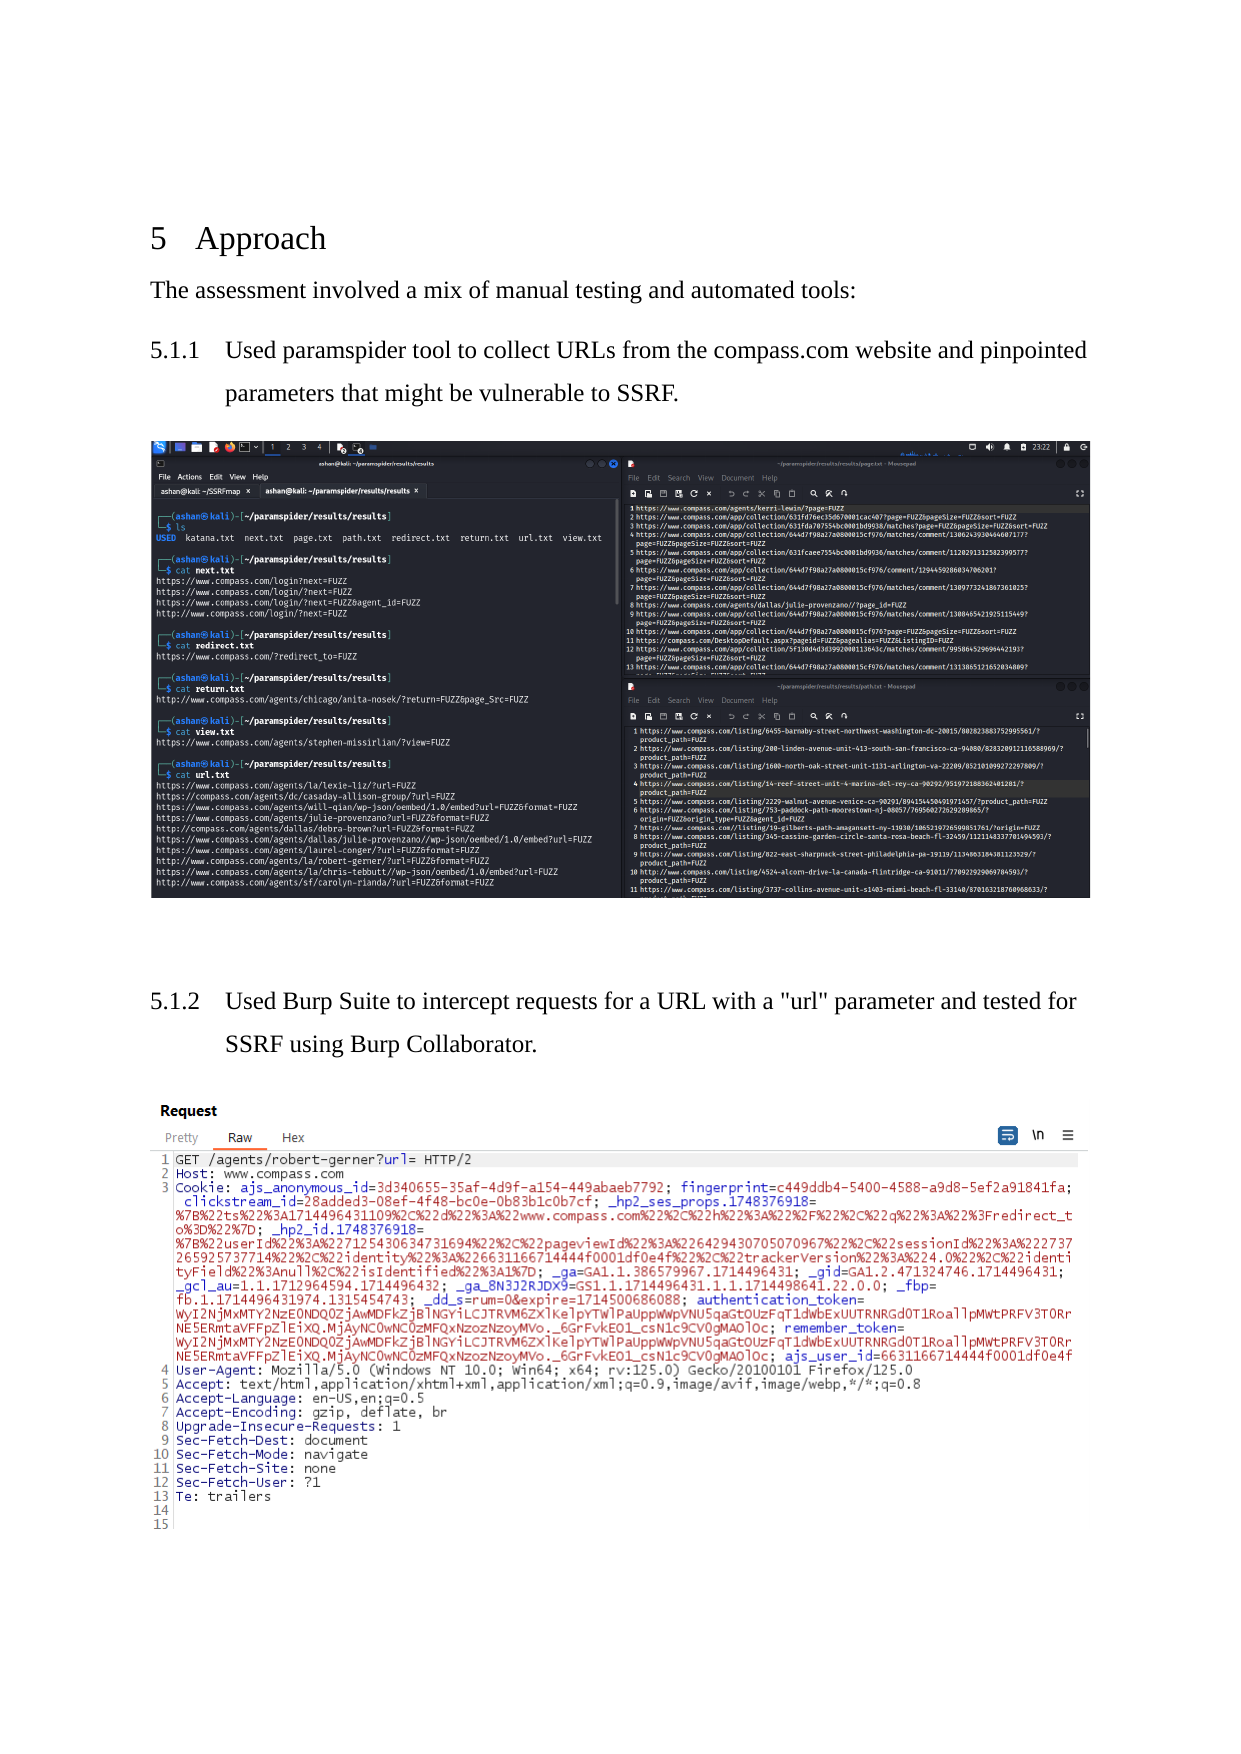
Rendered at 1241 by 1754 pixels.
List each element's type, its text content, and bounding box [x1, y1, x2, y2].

picture [150, 1099, 1090, 1529]
subtitle Used Burp Suite to intercept requests for a URL with a "url" parameter and tested for SSRF using Burp Collaborator. [150, 986, 1090, 1058]
subtitle Approach [150, 218, 1090, 256]
text The assessment involved a mix of manual testing and automated tools: [150, 276, 1090, 304]
picture [151, 441, 1091, 898]
subtitle Used paramspider tool to collect URLs from the compass.com website and pinpointed parameters that might be vulnerable to SSRF. [150, 335, 1090, 407]
